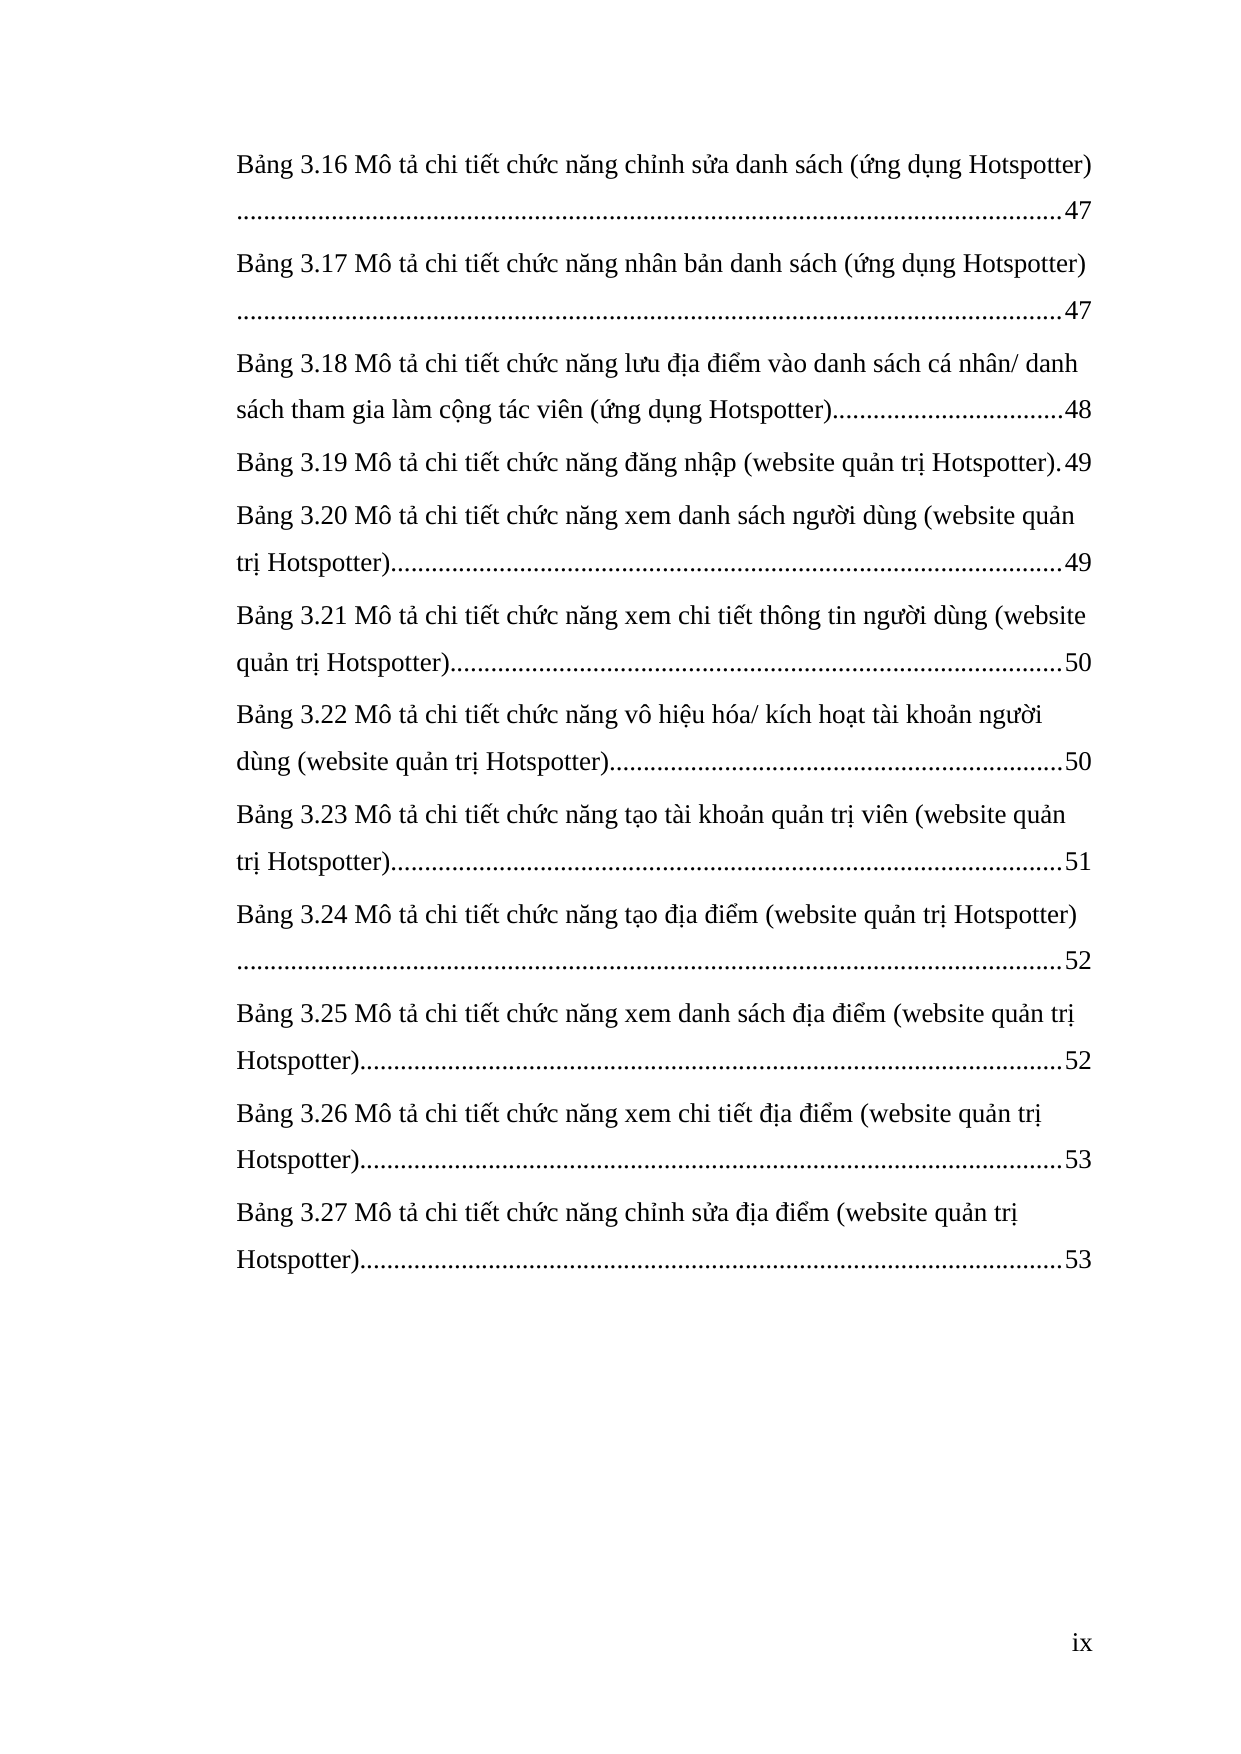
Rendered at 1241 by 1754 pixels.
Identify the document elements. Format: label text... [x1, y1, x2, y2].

text Bảng 3.23 Mô tả chi tiết chức năng tạo tài khoản quản trị viên (website quản trị Hotspotter) 51 [236, 798, 1092, 876]
text Bảng 3.22 Mô tả chi tiết chức năng vô hiệu hóa/ kích hoạt tài khoản người dùng (website quản trị Hotspotter) 50 [236, 698, 1092, 776]
text Bảng 3.21 Mô tả chi tiết chức năng xem chi tiết thông tin người dùng (website quản trị Hotspotter) 50 [236, 599, 1092, 677]
text Bảng 3.27 Mô tả chi tiết chức năng chỉnh sửa địa điểm (website quản trị Hotspotter) 53 [236, 1196, 1092, 1274]
text Bảng 3.24 Mô tả chi tiết chức năng tạo địa điểm (website quản trị Hotspotter) 52 [236, 898, 1092, 976]
text Bảng 3.17 Mô tả chi tiết chức năng nhân bản danh sách (ứng dụng Hotspotter) 47 [236, 247, 1092, 325]
text Bảng 3.26 Mô tả chi tiết chức năng xem chi tiết địa điểm (website quản trị Hotspotter) 53 [236, 1097, 1092, 1175]
text Bảng 3.20 Mô tả chi tiết chức năng xem danh sách người dùng (website quản trị Hotspotter) 49 [236, 499, 1092, 577]
text Bảng 3.16 Mô tả chi tiết chức năng chỉnh sửa danh sách (ứng dụng Hotspotter) 47 [236, 148, 1092, 226]
text Bảng 3.18 Mô tả chi tiết chức năng lưu địa điểm vào danh sách cá nhân/ danh sách tham gia làm cộng tác viên (ứng dụng Hotspotter) 48 [236, 347, 1092, 425]
text Bảng 3.19 Mô tả chi tiết chức năng đăng nhập (website quản trị Hotspotter) 49 [236, 446, 1092, 478]
text Bảng 3.25 Mô tả chi tiết chức năng xem danh sách địa điểm (website quản trị Hotspotter) 52 [236, 997, 1092, 1075]
